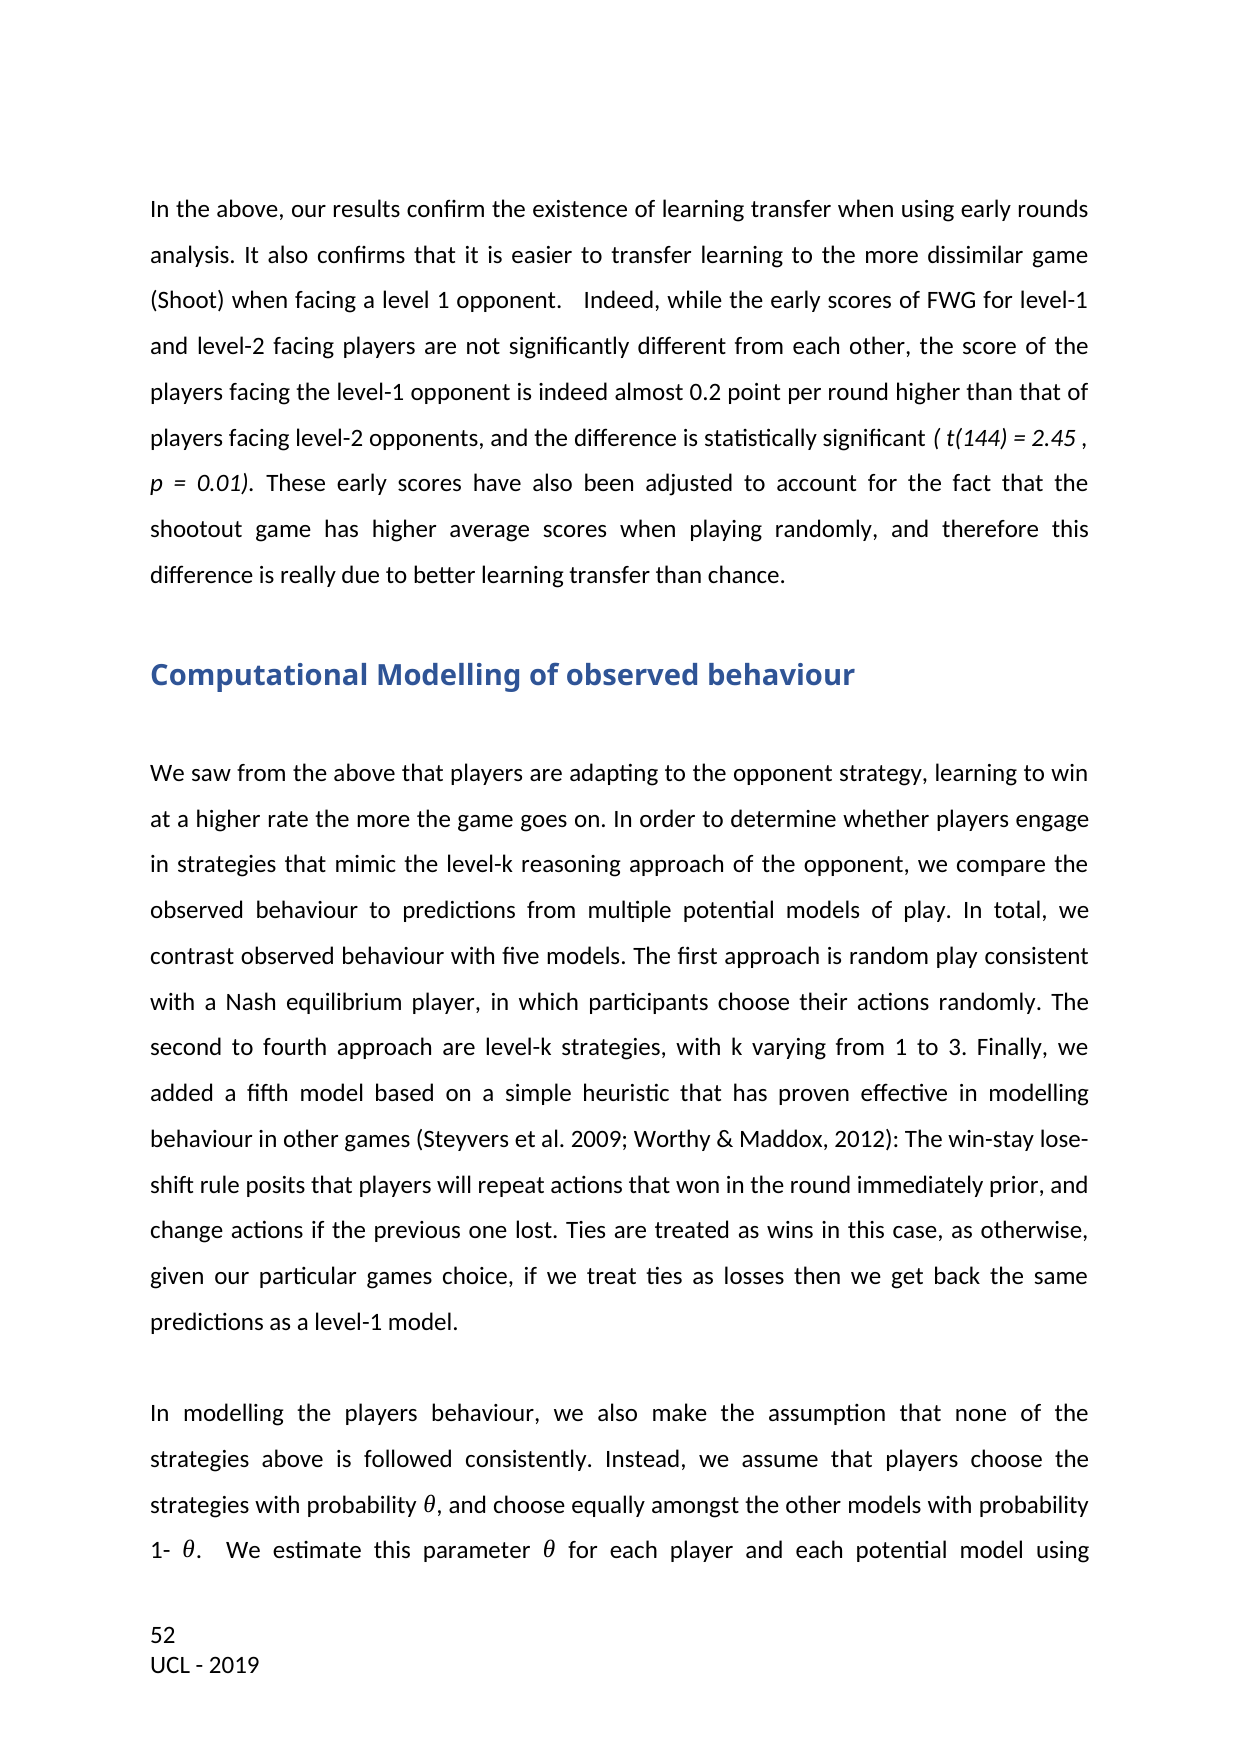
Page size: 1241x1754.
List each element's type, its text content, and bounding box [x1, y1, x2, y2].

text In the above, our results confirm the existence of learning transfer when using early rounds analysis. It also confirms that it is easier to transfer learning to the more dissimilar game (Shoot) when facing a level 1 opponent. Indeed, while the early scores of FWG for level-1 and level-2 facing players are not significantly different from each other, the score of the players facing the level-1 opponent is indeed almost 0.2 point per round higher than that of players facing level-2 opponents, and the difference is statistically significant ( t(144) = 2.45 , p = 0.01). These early scores have also been adjusted to account for the fact that the shootout game has higher average scores when playing randomly, and therefore this difference is really due to better learning transfer than chance. [150, 193, 1090, 589]
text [150, 1397, 1090, 1565]
text We saw from the above that players are adapting to the opponent strategy, learning to win at a higher rate the more the game goes on. In order to determine whether players engage in strategies that mimic the level-k reasoning approach of the opponent, we compare the observed behaviour to predictions from multiple potential models of play. In total, we contrast observed behaviour with five models. The first approach is random play consistent with a Nash equilibrium player, in which participants choose their actions randomly. The second to fourth approach are level-k strategies, with k varying from 1 to 3. Finally, we added a fifth model based on a simple heuristic that has proven effective in modelling behaviour in other games (Steyvers et al. 2009; Worthy & Maddox, 2012): The win-stay lose-shift rule posits that players will repeat actions that won in the round immediately prior, and change actions if the previous one lost. Ties are treated as wins in this case, as otherwise, given our particular games choice, if we treat ties as losses then we get back the same predictions as a level-1 model. [150, 757, 1090, 1336]
subtitle Computational Modelling of observed behaviour [150, 654, 1090, 694]
